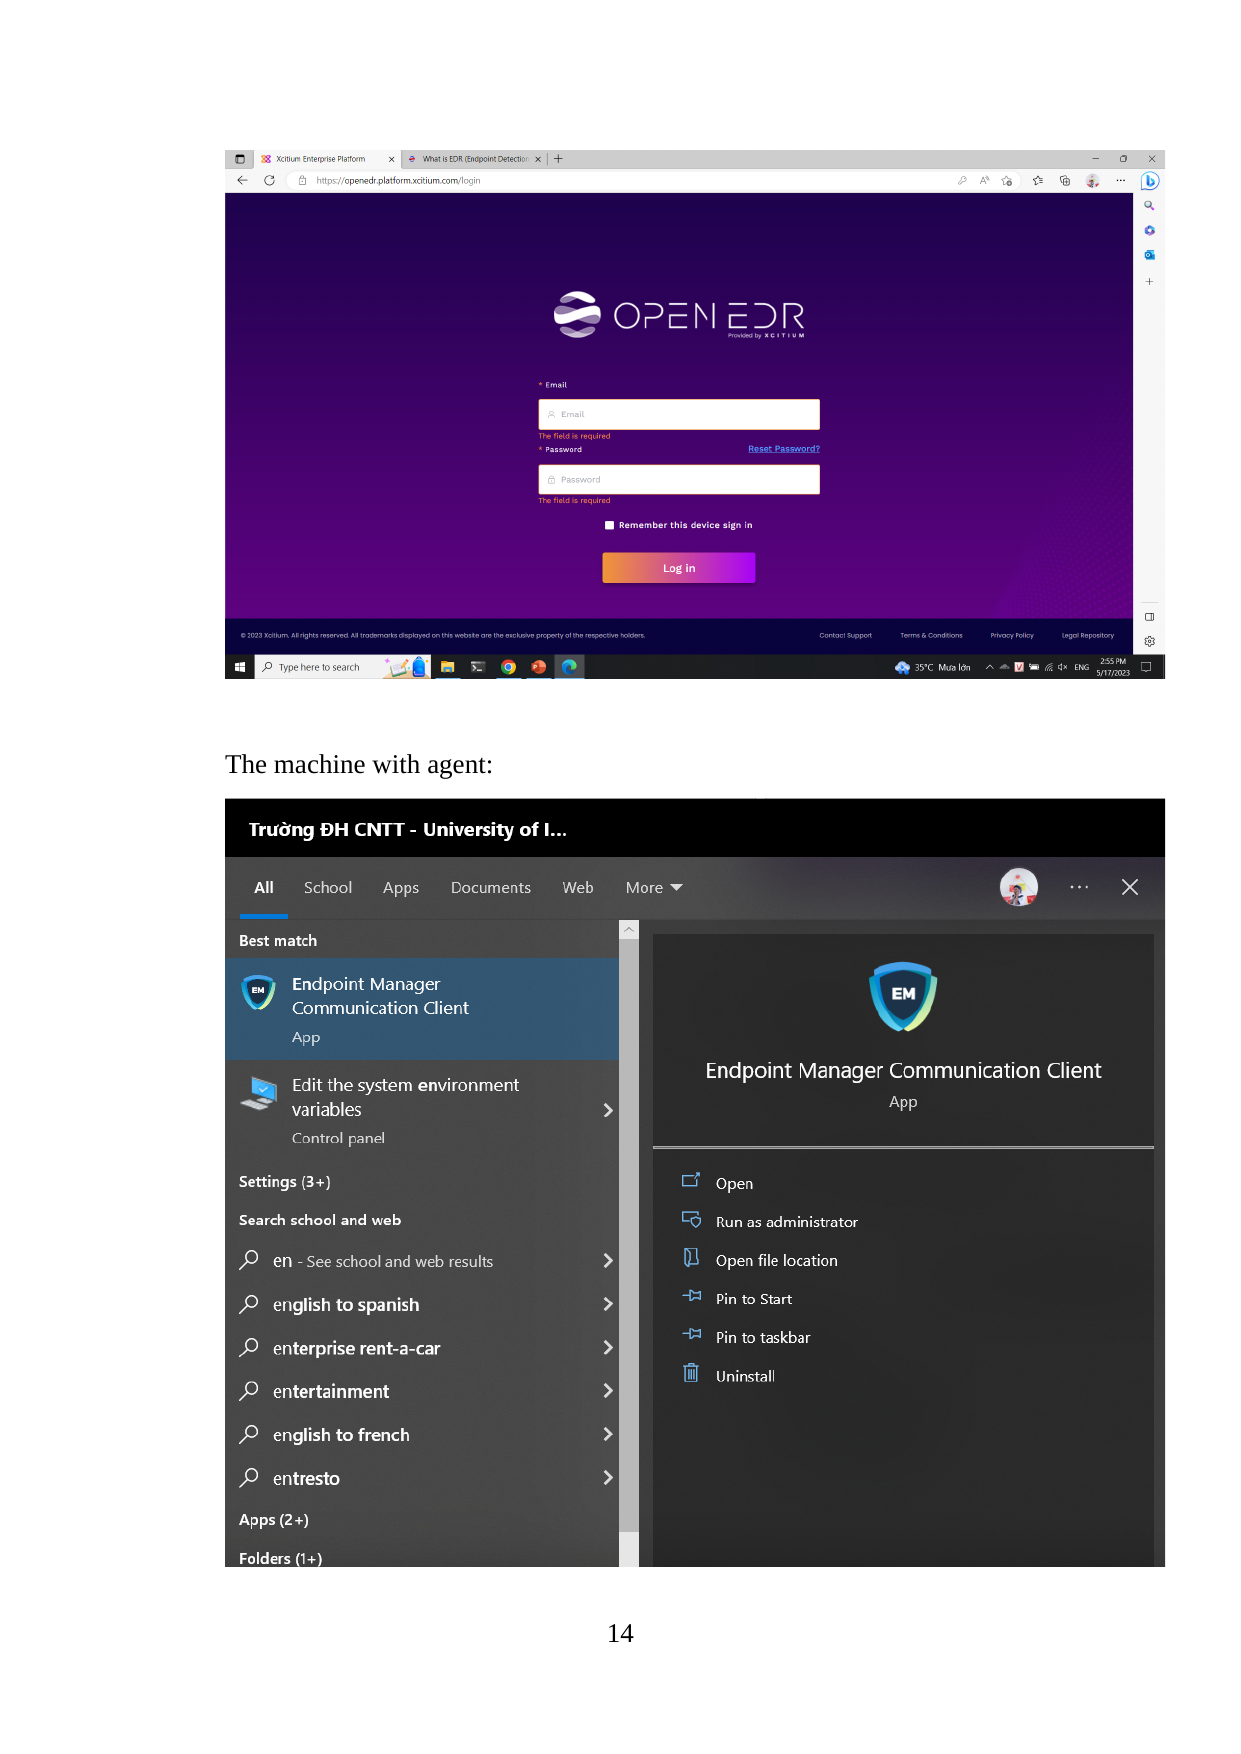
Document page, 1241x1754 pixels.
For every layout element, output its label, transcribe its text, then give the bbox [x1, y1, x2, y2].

picture [225, 150, 1166, 679]
text The machine with agent: [225, 748, 1090, 779]
picture [225, 798, 1166, 1567]
